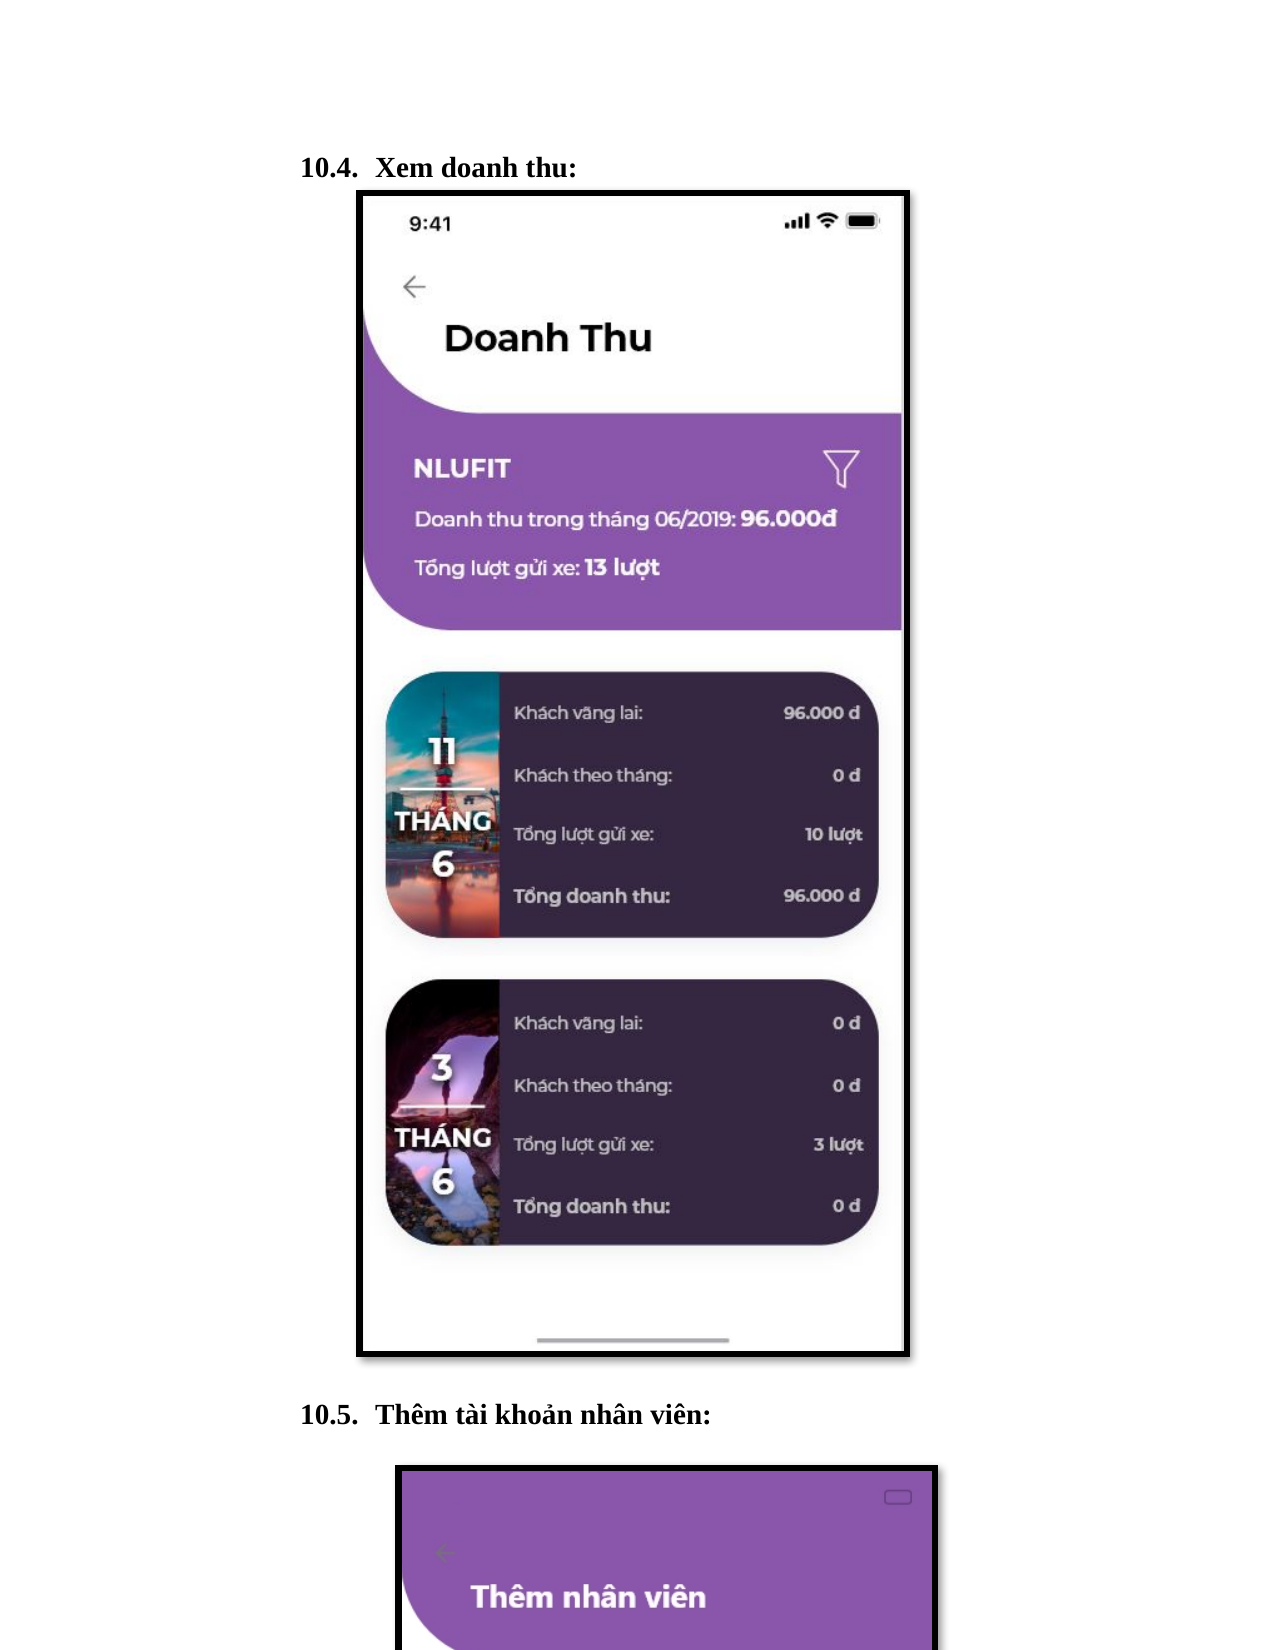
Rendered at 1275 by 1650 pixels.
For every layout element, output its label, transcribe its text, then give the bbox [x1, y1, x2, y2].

picture [402, 1471, 932, 1650]
text Xem doanh thu: [300, 150, 1125, 183]
picture [363, 196, 904, 1351]
text Thêm tài khoản nhân viên: [300, 1397, 1125, 1431]
